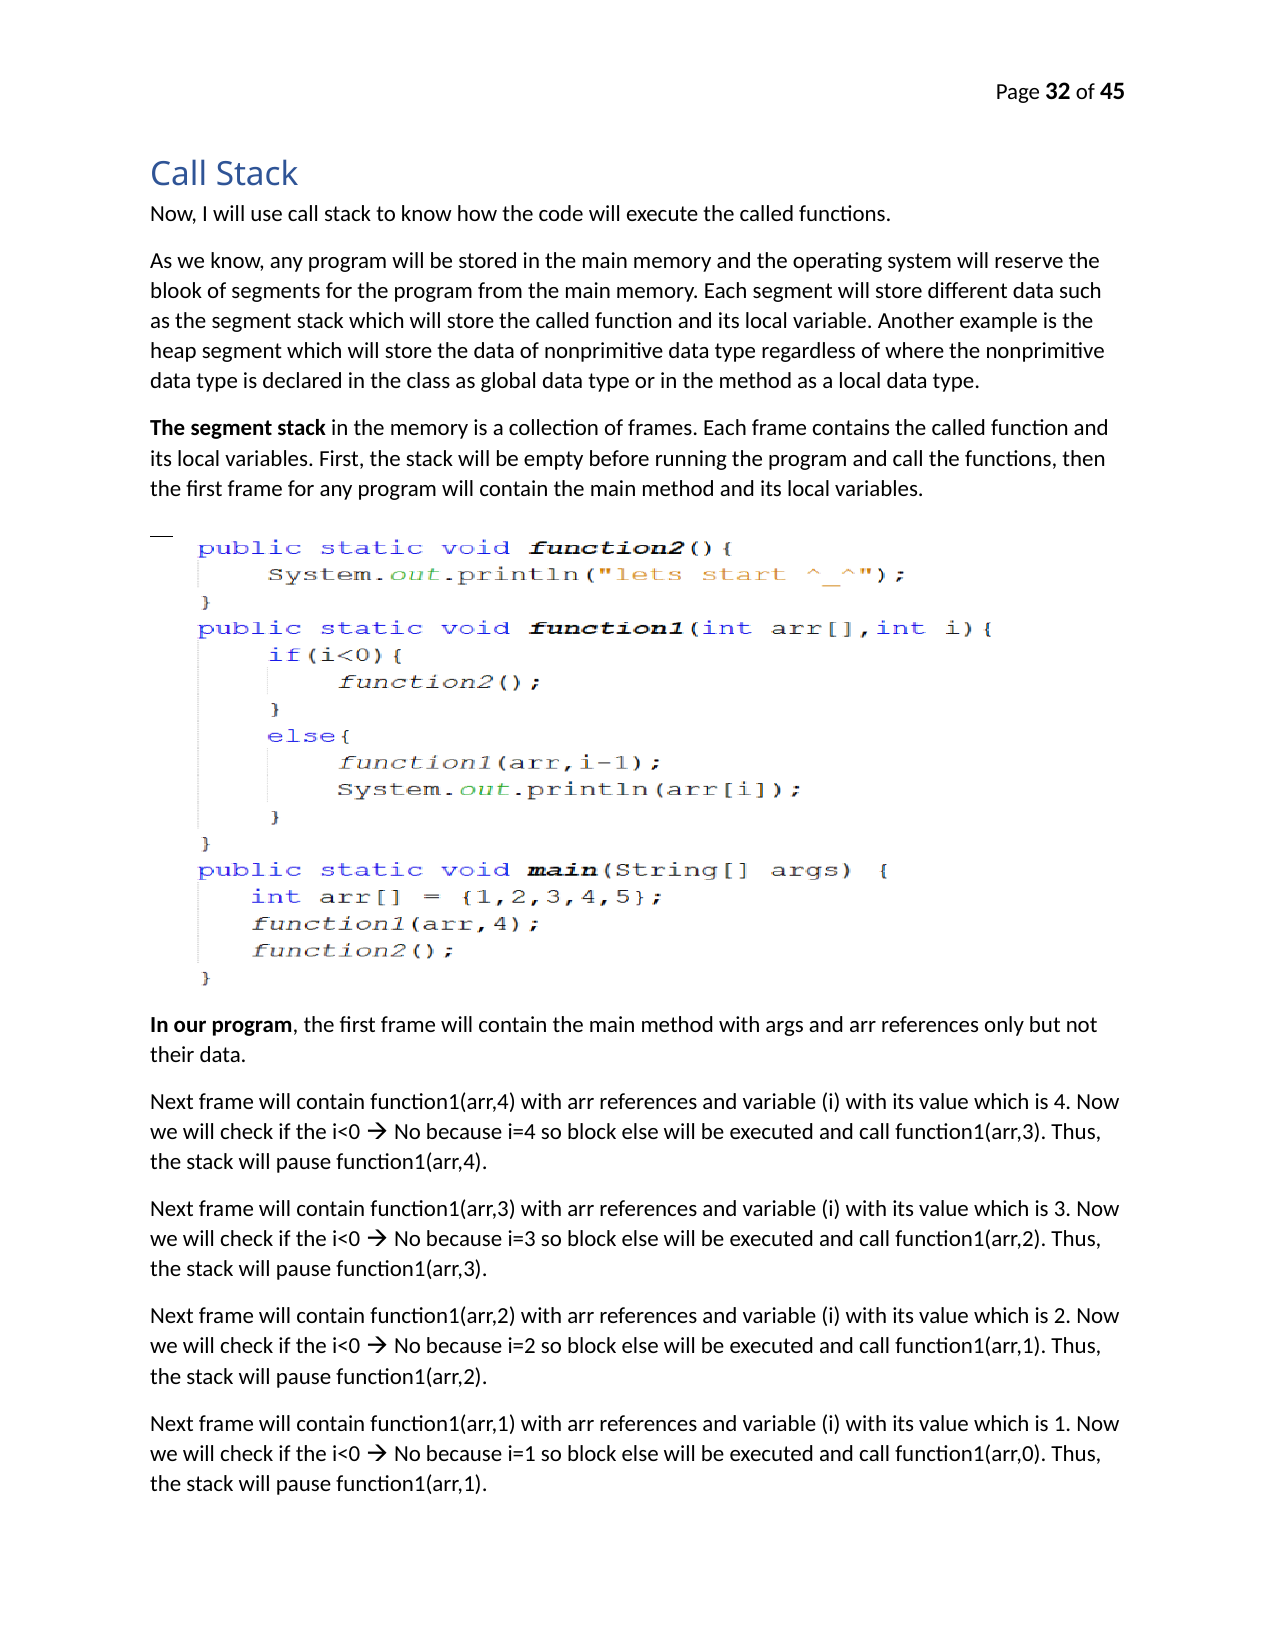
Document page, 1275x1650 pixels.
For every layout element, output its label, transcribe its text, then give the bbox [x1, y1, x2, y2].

subtitle Call Stack [150, 150, 1125, 195]
text The segment stack in the memory is a collection of frames. Each frame contains the called function and its local variables. First, the stack will be empty before running the program and call the functions, then the first frame for any program will contain the main method and its local variables. [150, 413, 1125, 502]
text Next frame will contain function1(arr,2) with arr references and variable (i) with its value which is 2. Now we will check if the i<0 No because i=2 so block else will be executed and call function1(arr,1). Thus, the stack will pause function1(arr,2). [150, 1301, 1125, 1390]
text As we know, any program will be stored in the main memory and the operating system will reserve the blook of segments for the program from the main memory. Each segment will store different data such as the segment stack which will store the called function and its local variable. Another example is the heap segment which will store the data of nonprimitive data type regardless of where the nonprimitive data type is declared in the class as global data type or in the method as a local data type. [150, 246, 1125, 395]
text Now, I will use call stack to know how the code will execute the called functions. [150, 199, 1125, 227]
text Next frame will contain function1(arr,3) with arr references and variable (i) with its value which is 3. Now we will check if the i<0 No because i=3 so block else will be executed and call function1(arr,2). Thus, the stack will pause function1(arr,3). [150, 1194, 1125, 1282]
text In our program, the first frame will contain the main method with args and arr references only but not their data. [150, 1010, 1125, 1068]
picture [150, 520, 1025, 991]
text Next frame will contain function1(arr,4) with arr references and variable (i) with its value which is 4. Now we will check if the i<0 No because i=4 so block else will be executed and call function1(arr,3). Thus, the stack will pause function1(arr,4). [150, 1087, 1125, 1175]
text Next frame will contain function1(arr,1) with arr references and variable (i) with its value which is 1. Now we will check if the i<0 No because i=1 so block else will be executed and call function1(arr,0). Thus, the stack will pause function1(arr,1). [150, 1409, 1125, 1497]
